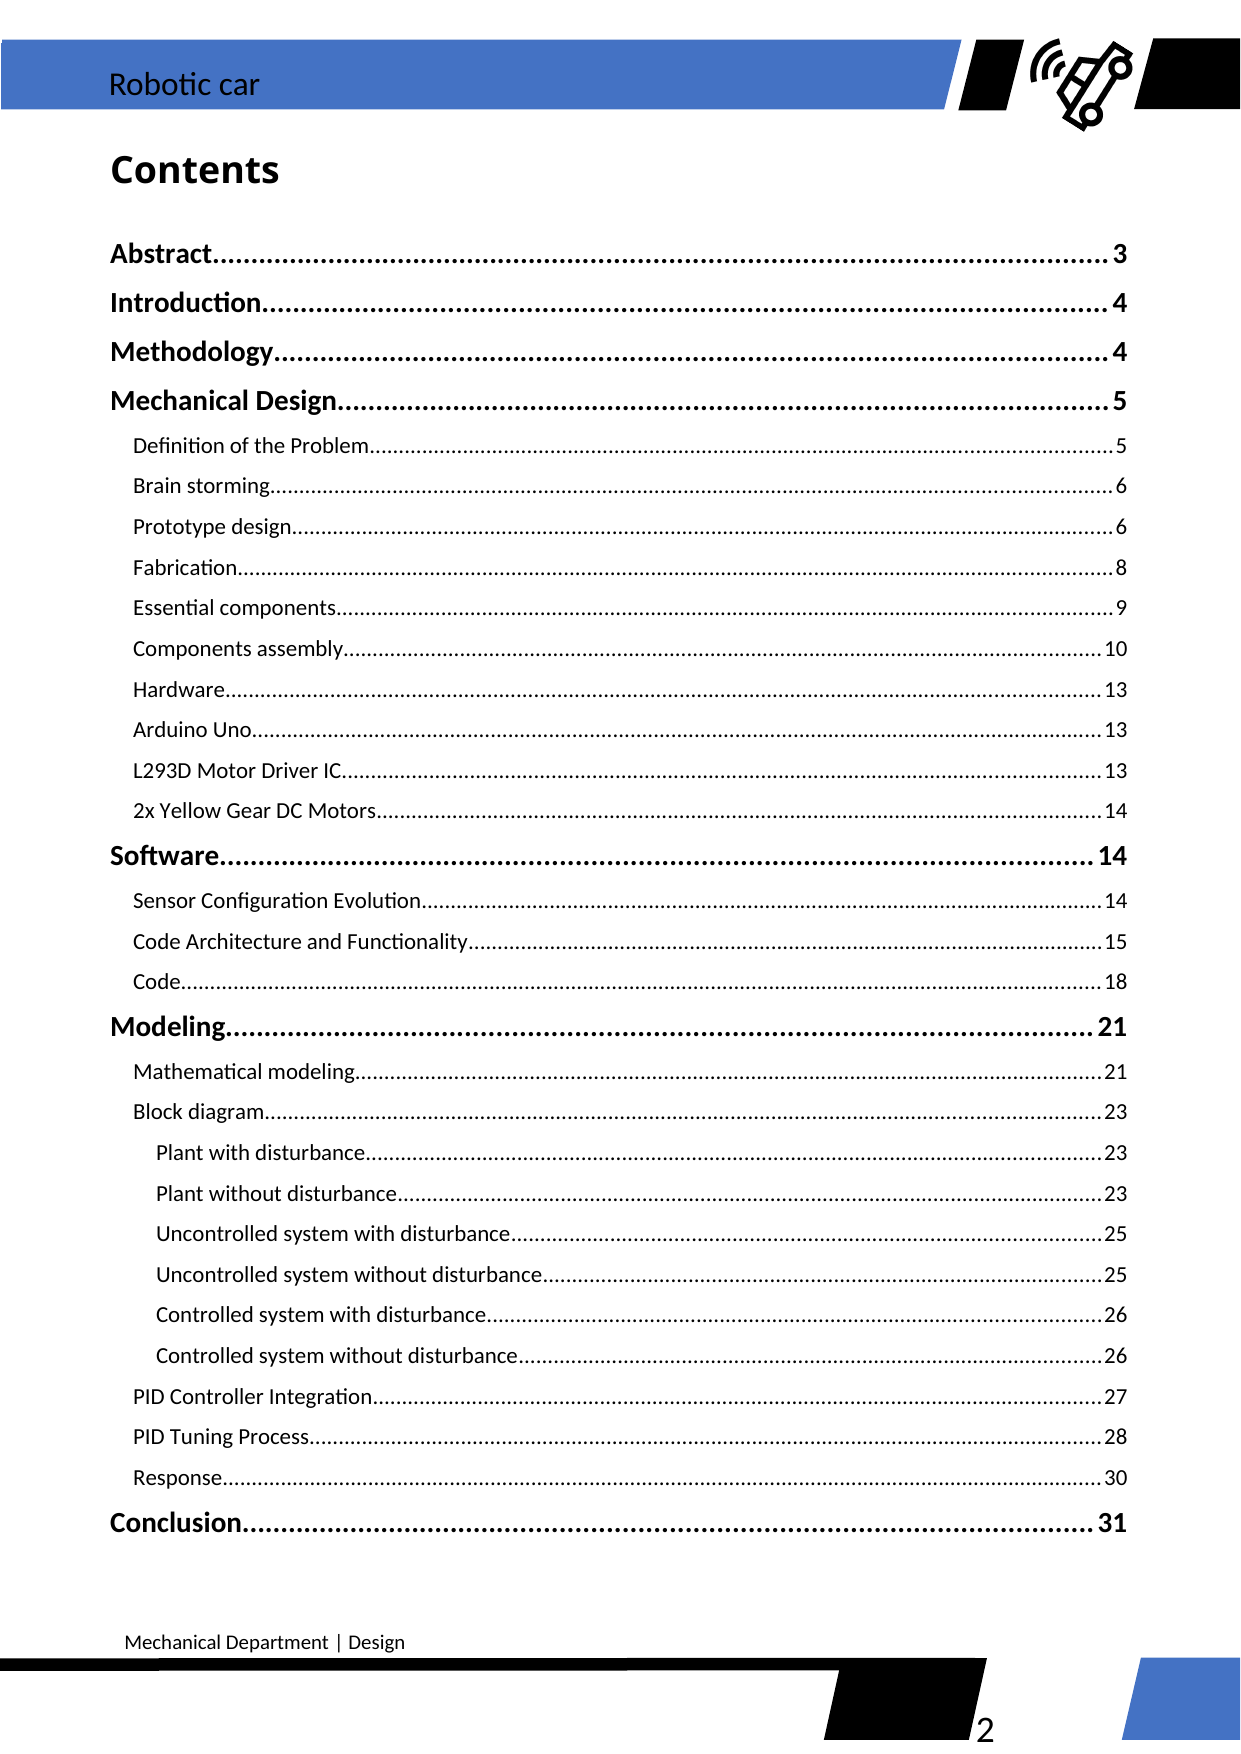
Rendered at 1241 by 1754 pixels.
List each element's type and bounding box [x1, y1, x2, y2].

picture [1013, 9, 1142, 137]
